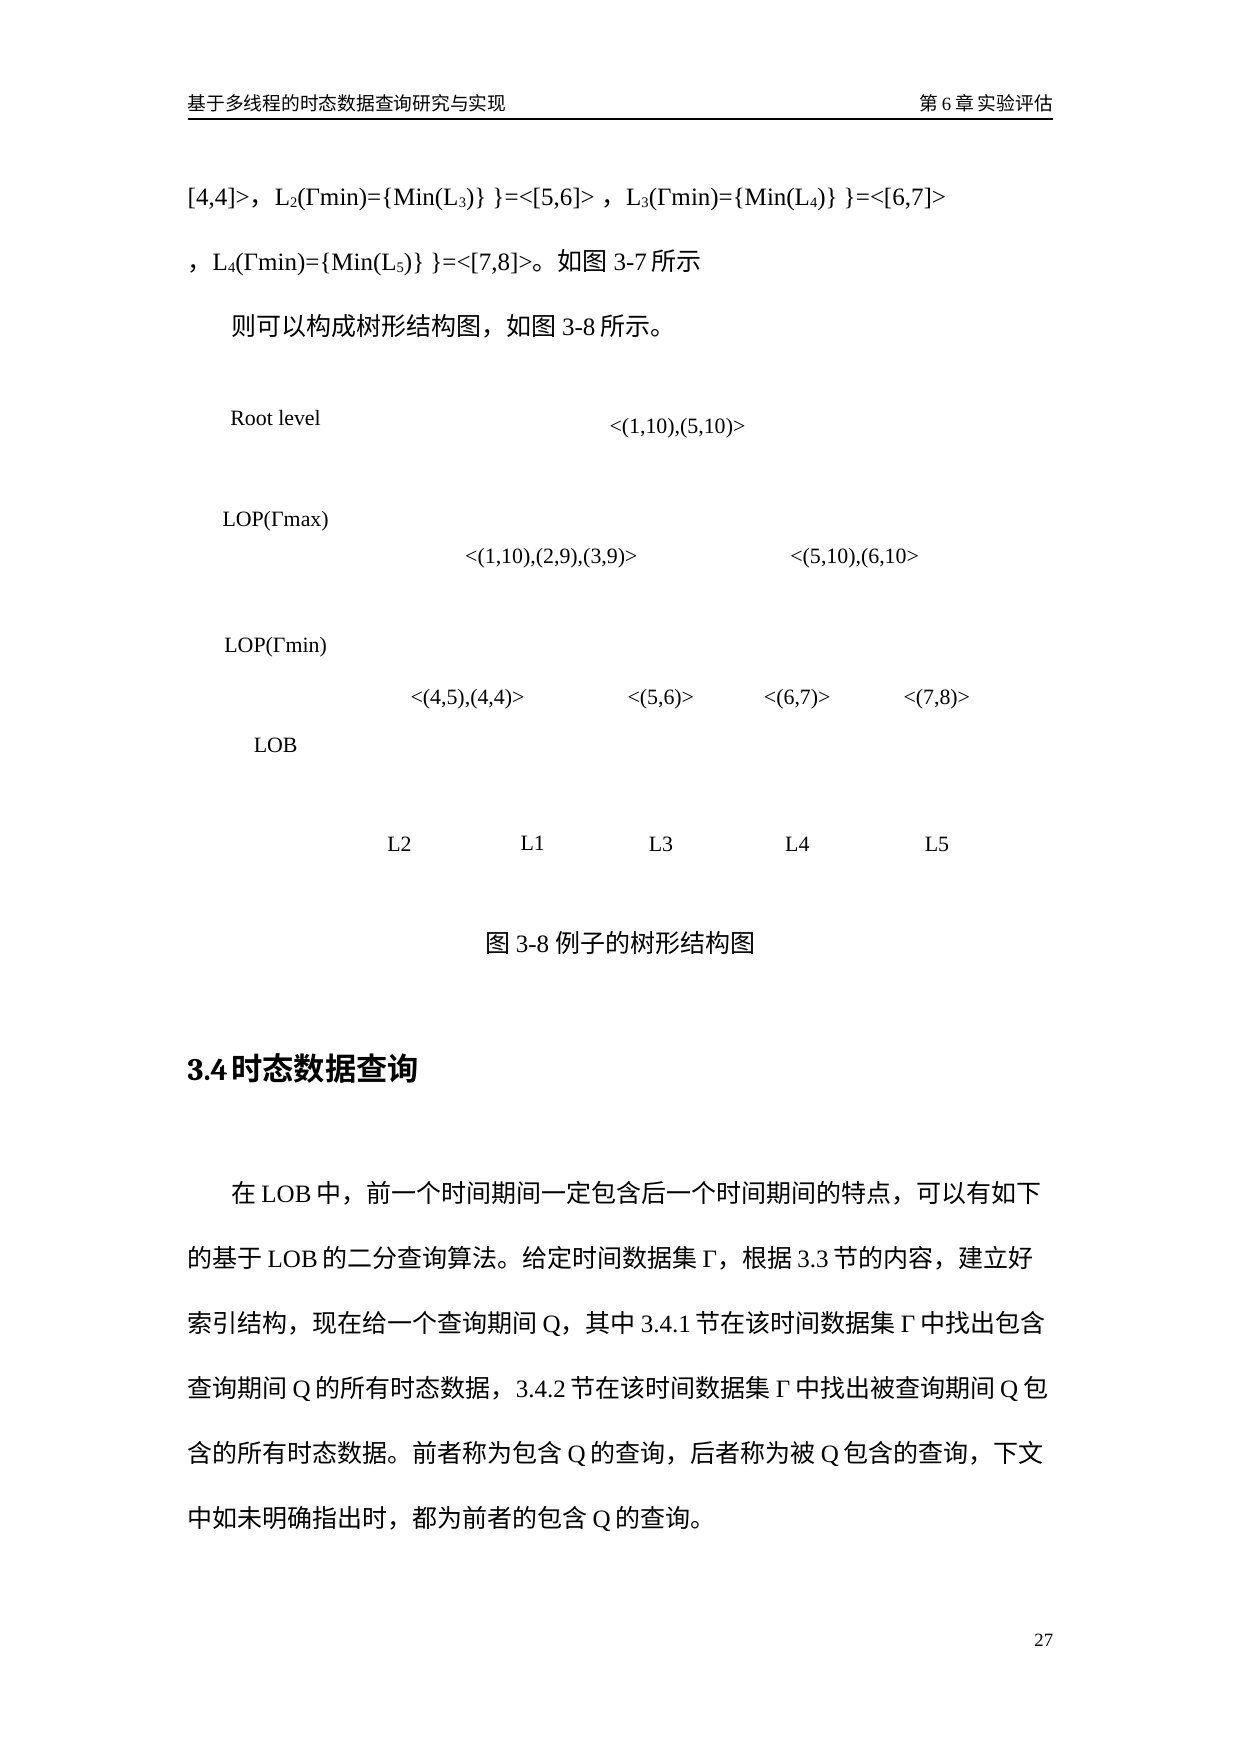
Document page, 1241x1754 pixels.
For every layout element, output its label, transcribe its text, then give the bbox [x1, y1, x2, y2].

subtitle 时态数据查询 [187, 1034, 1053, 1099]
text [187, 162, 1053, 292]
text 在LOB中，前一个时间期间一定包含后一个时间期间的特点，可以有如下的基于LOB的二分查询算法。给定时间数据集Γ，根据3.3节的内容，建立好索引结构，现在给一个查询期间Q，其中3.4.1节在该时间数据集Γ中找出包含查询期间Q的所有时态数据，3.4.2节在该时间数据集Γ中找出被查询期间Q包含的所有时态数据。前者称为包含Q的查询，后者称为被Q包含的查询，下文中如未明确指出时，都为前者的包含Q的查询。 [187, 1159, 1053, 1549]
